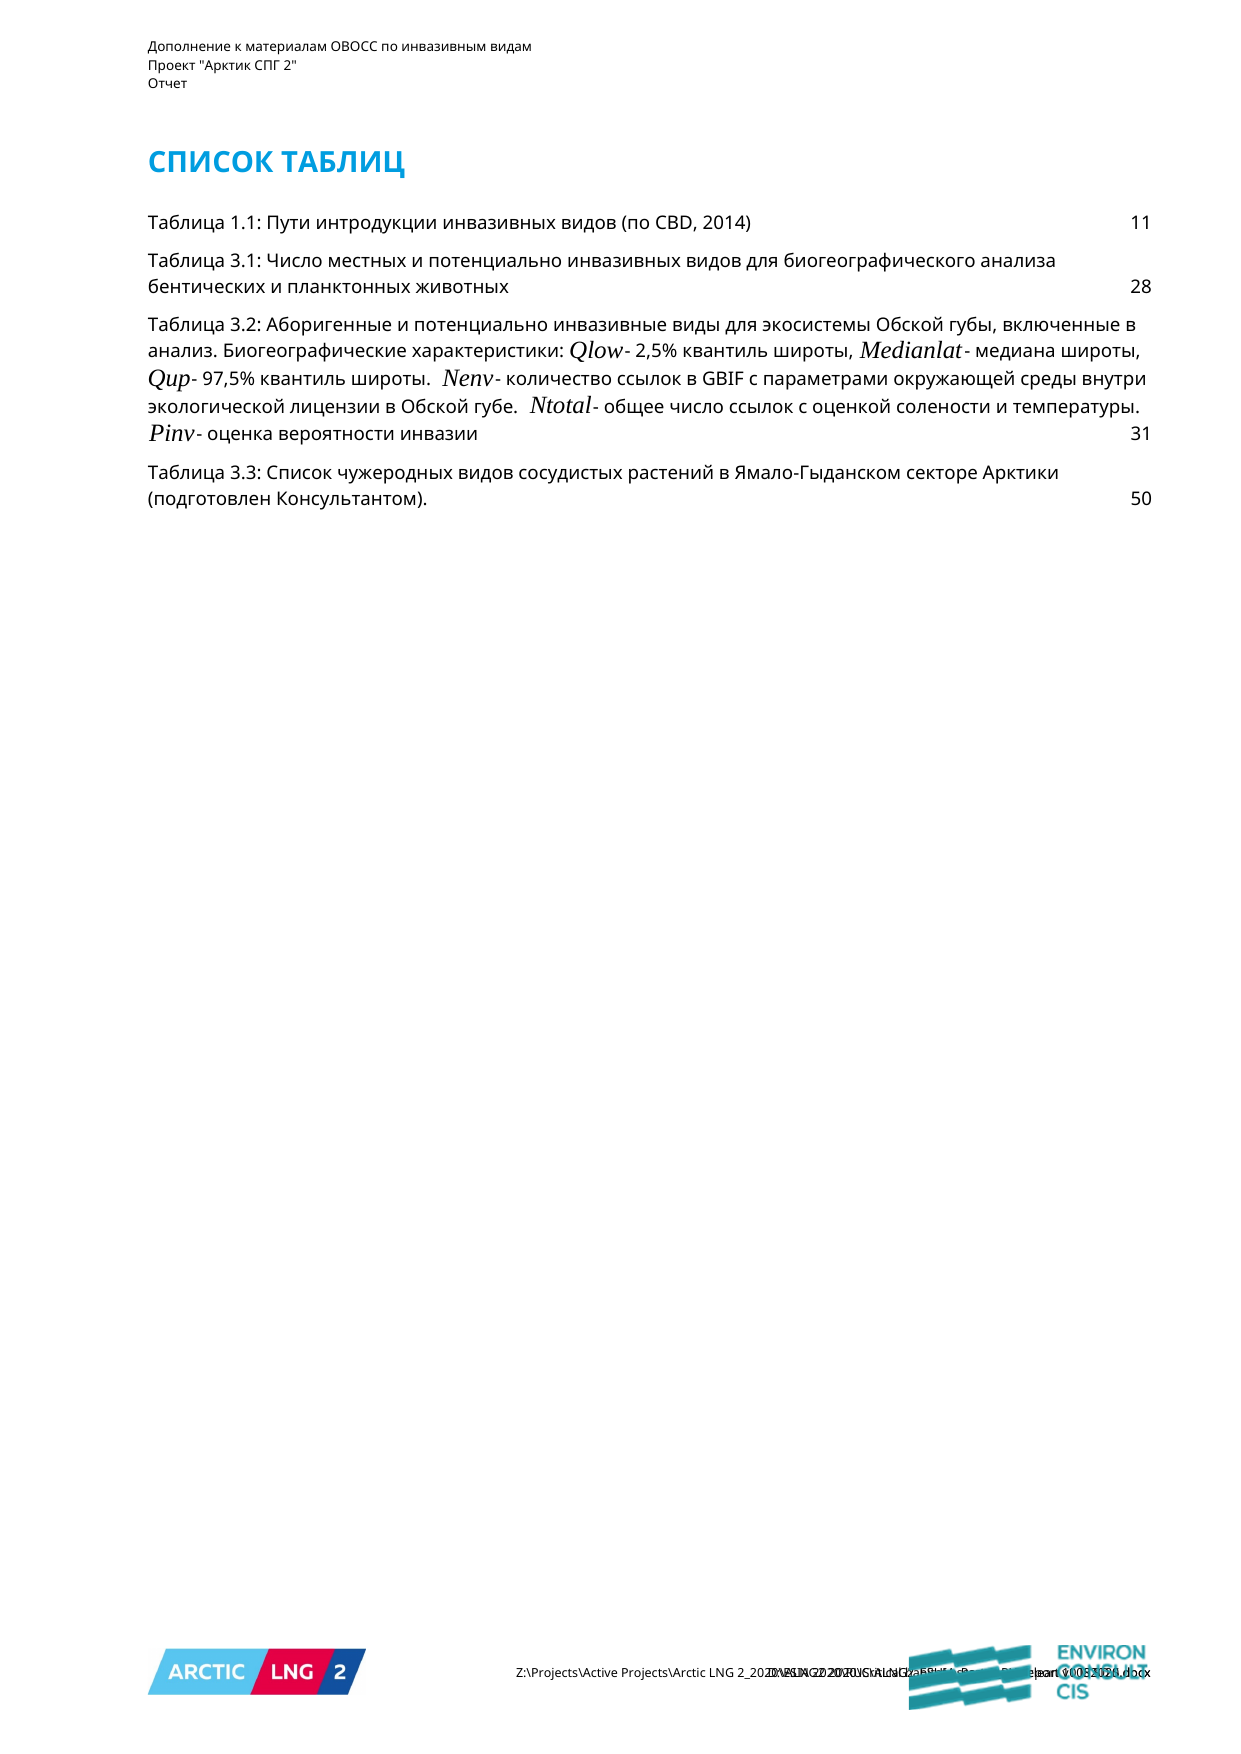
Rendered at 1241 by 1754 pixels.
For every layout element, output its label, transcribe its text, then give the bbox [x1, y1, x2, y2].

text Таблица 3.3: Список чужеродных видов сосудистых растений в Ямало-Гыданском секторе Арктики (подготовлен Консультантом). 50 [148, 460, 1152, 511]
text Таблица 3.1: Число местных и потенциально инвазивных видов для биогеографического анализа бентических и планктонных животных 28 [148, 248, 1152, 299]
text Таблица 3.2: Аборигенные и потенциально инвазивные виды для экосистемы Обской губы, включенные в анализ. Биогеографические характеристики: - 2,5% квантиль широты, - медиана широты, - 97,5% квантиль широты. - количество ссылок в GBIF с параметрами окружающей среды внутри экологической лицензии в Обской губе. - общее число ссылок с оценкой солености и температуры. - оценка вероятности инвазии 31 [148, 311, 1152, 447]
picture [147, 1648, 366, 1695]
subtitle Список таблиц [148, 141, 1152, 181]
picture [908, 1645, 1148, 1710]
text Таблица 1.1: Пути интродукции инвазивных видов (по CBD, 2014) 11 [148, 210, 1152, 235]
